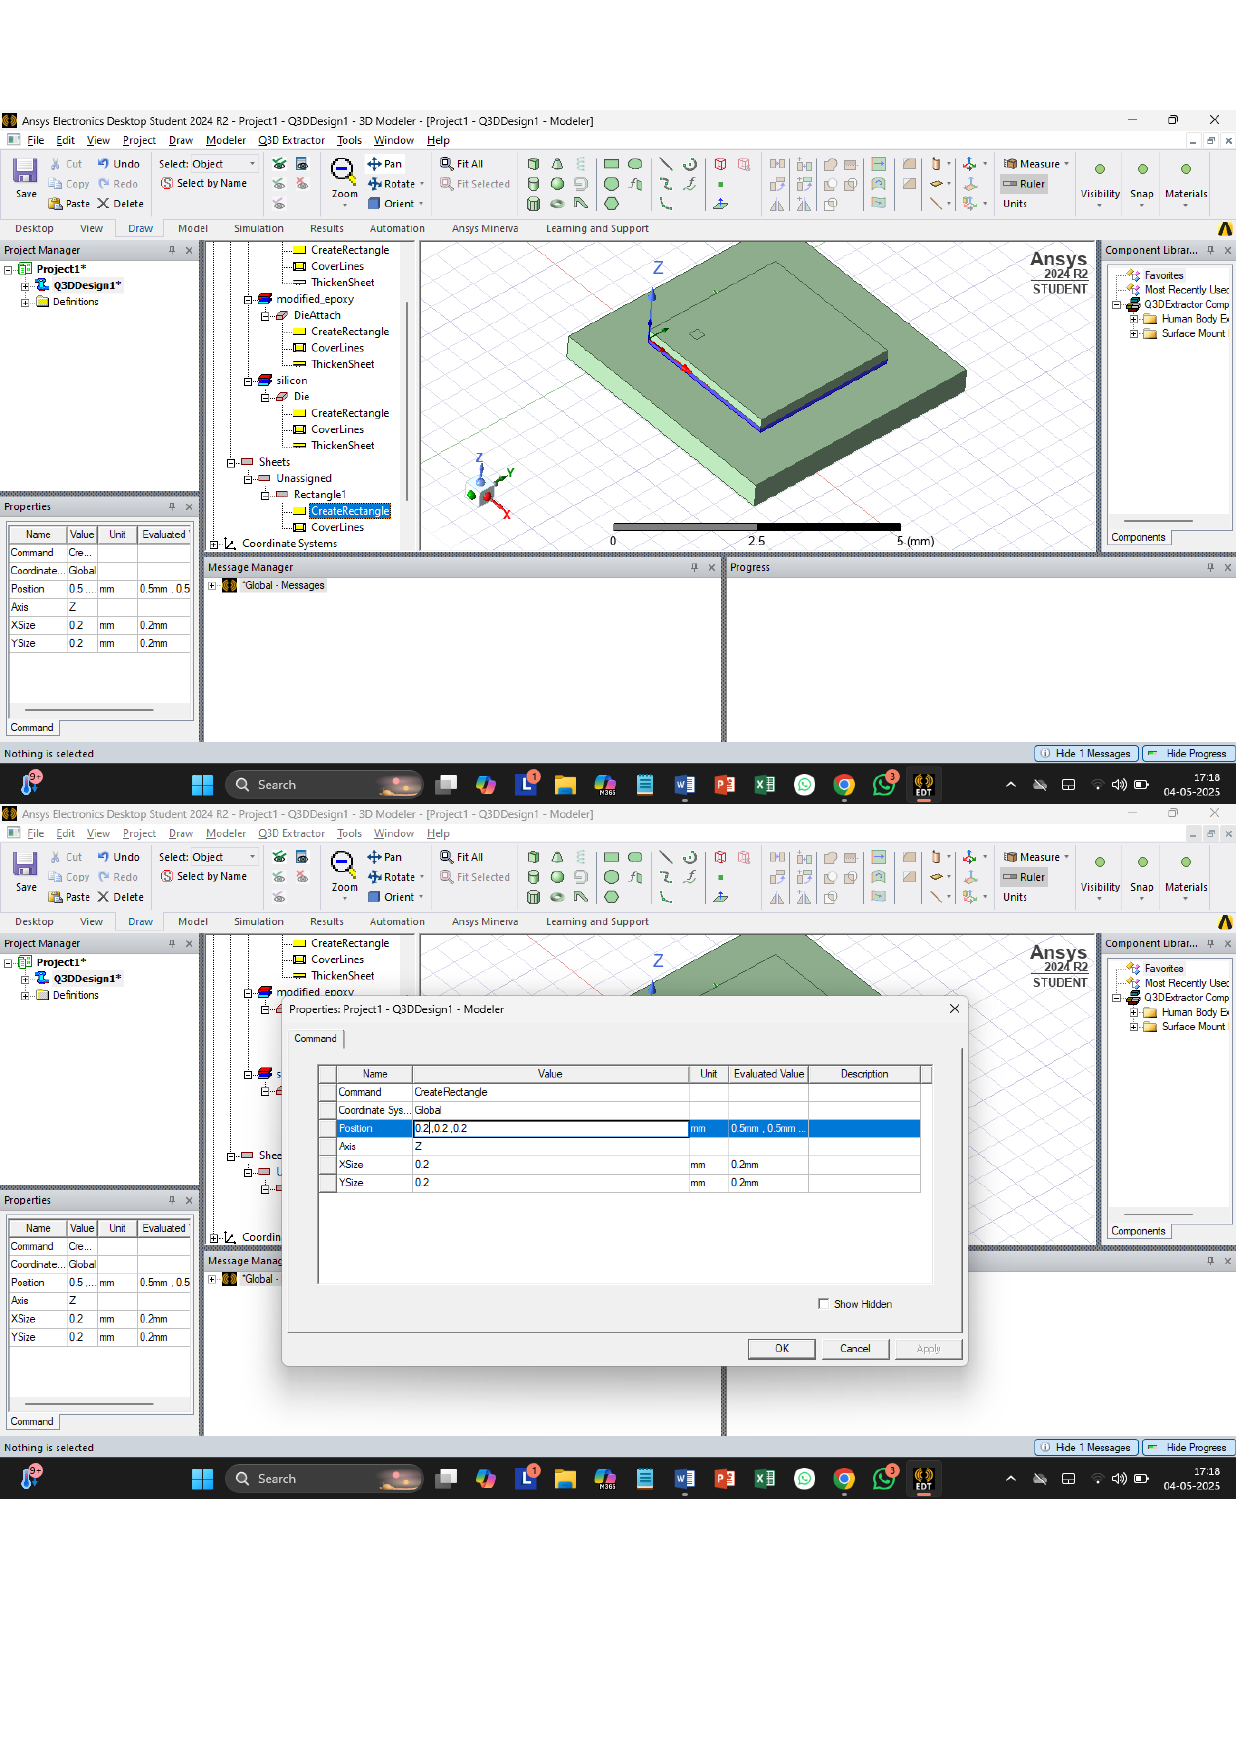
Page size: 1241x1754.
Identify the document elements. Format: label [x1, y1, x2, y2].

picture [0, 110, 1236, 1499]
